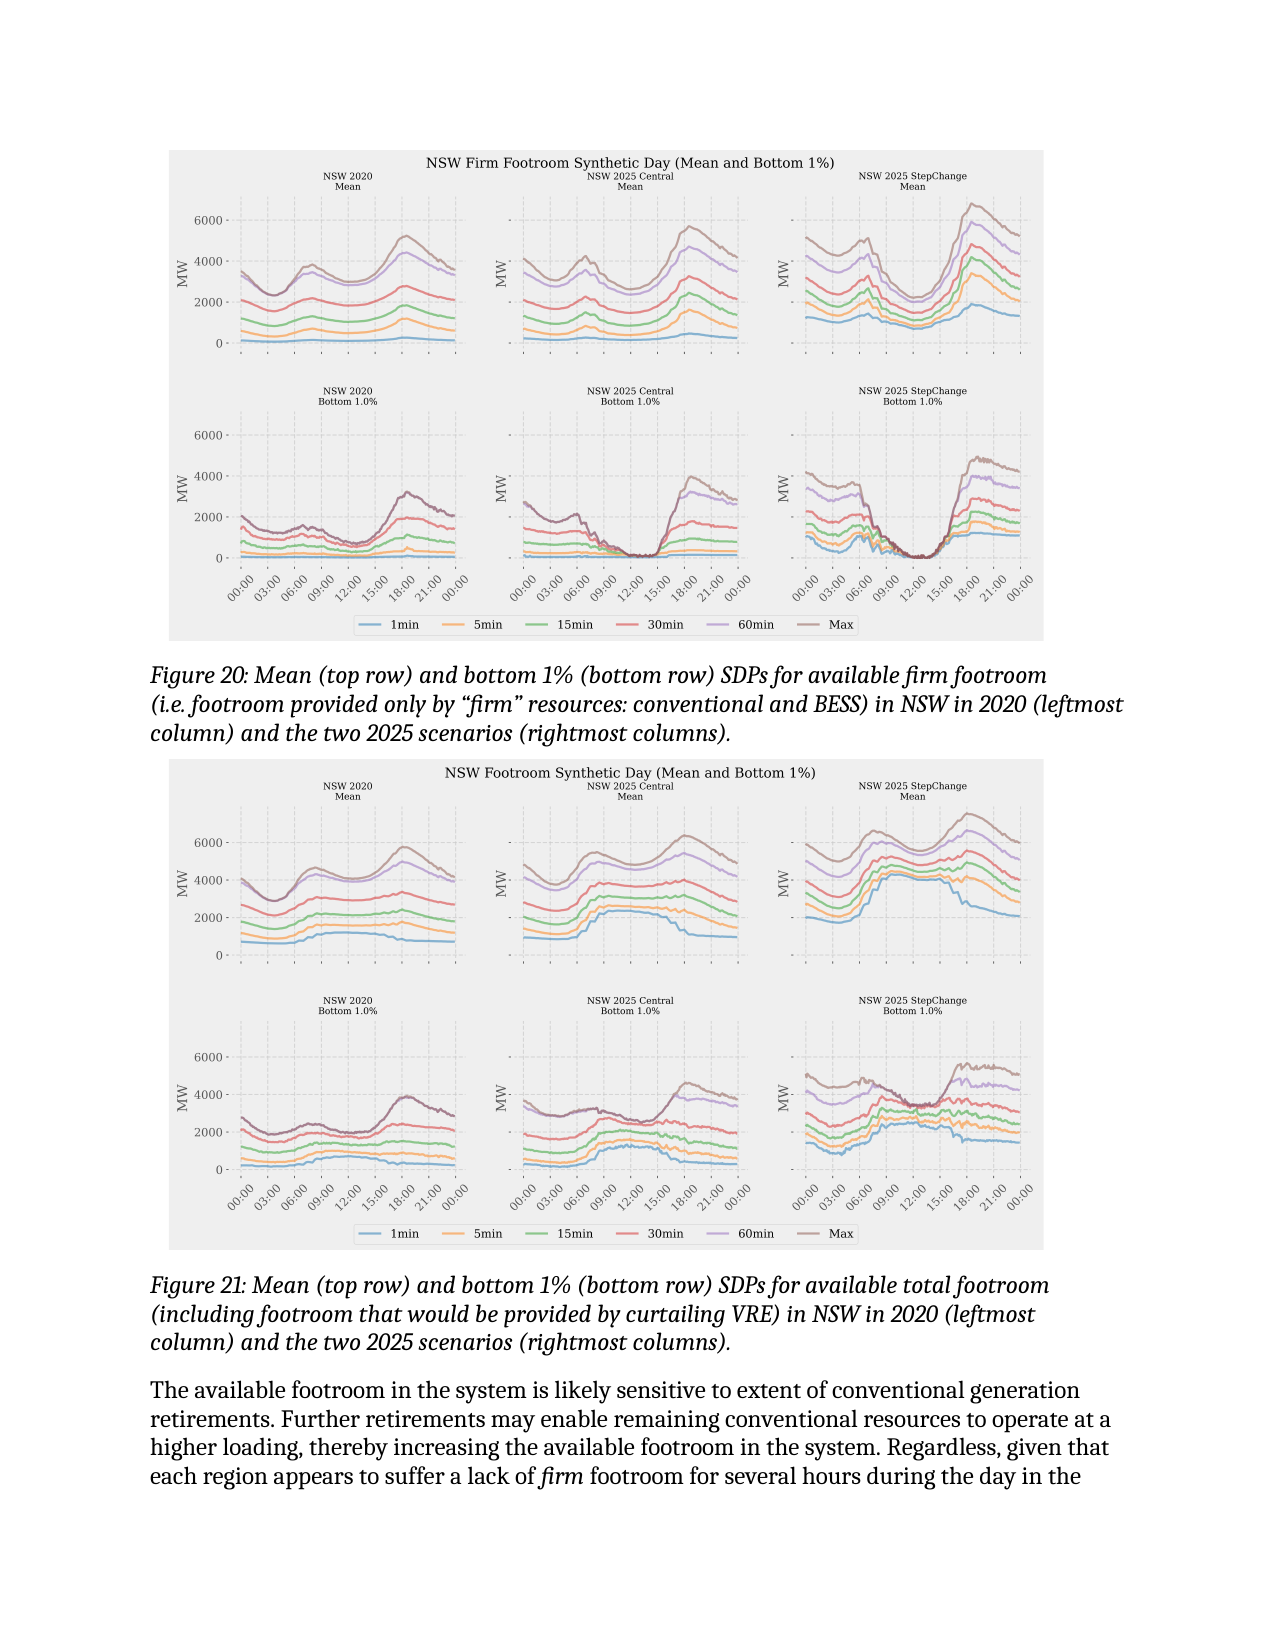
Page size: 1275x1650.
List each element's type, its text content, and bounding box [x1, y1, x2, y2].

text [150, 1376, 1125, 1491]
text Figure 20: Mean (top row) and bottom 1% (bottom row) SDPs for available firm footroom (i.e. footroom provided only by “firm” resources: conventional and BESS) in NSW in 2020 (leftmost column) and the two 2025 scenarios (rightmost columns). [150, 661, 1125, 747]
picture [168, 759, 1044, 1250]
text Figure 21: Mean (top row) and bottom 1% (bottom row) SDPs for available total footroom (including footroom that would be provided by curtailing VRE) in NSW in 2020 (leftmost column) and the two 2025 scenarios (rightmost columns). [150, 1271, 1125, 1357]
picture [168, 150, 1044, 641]
